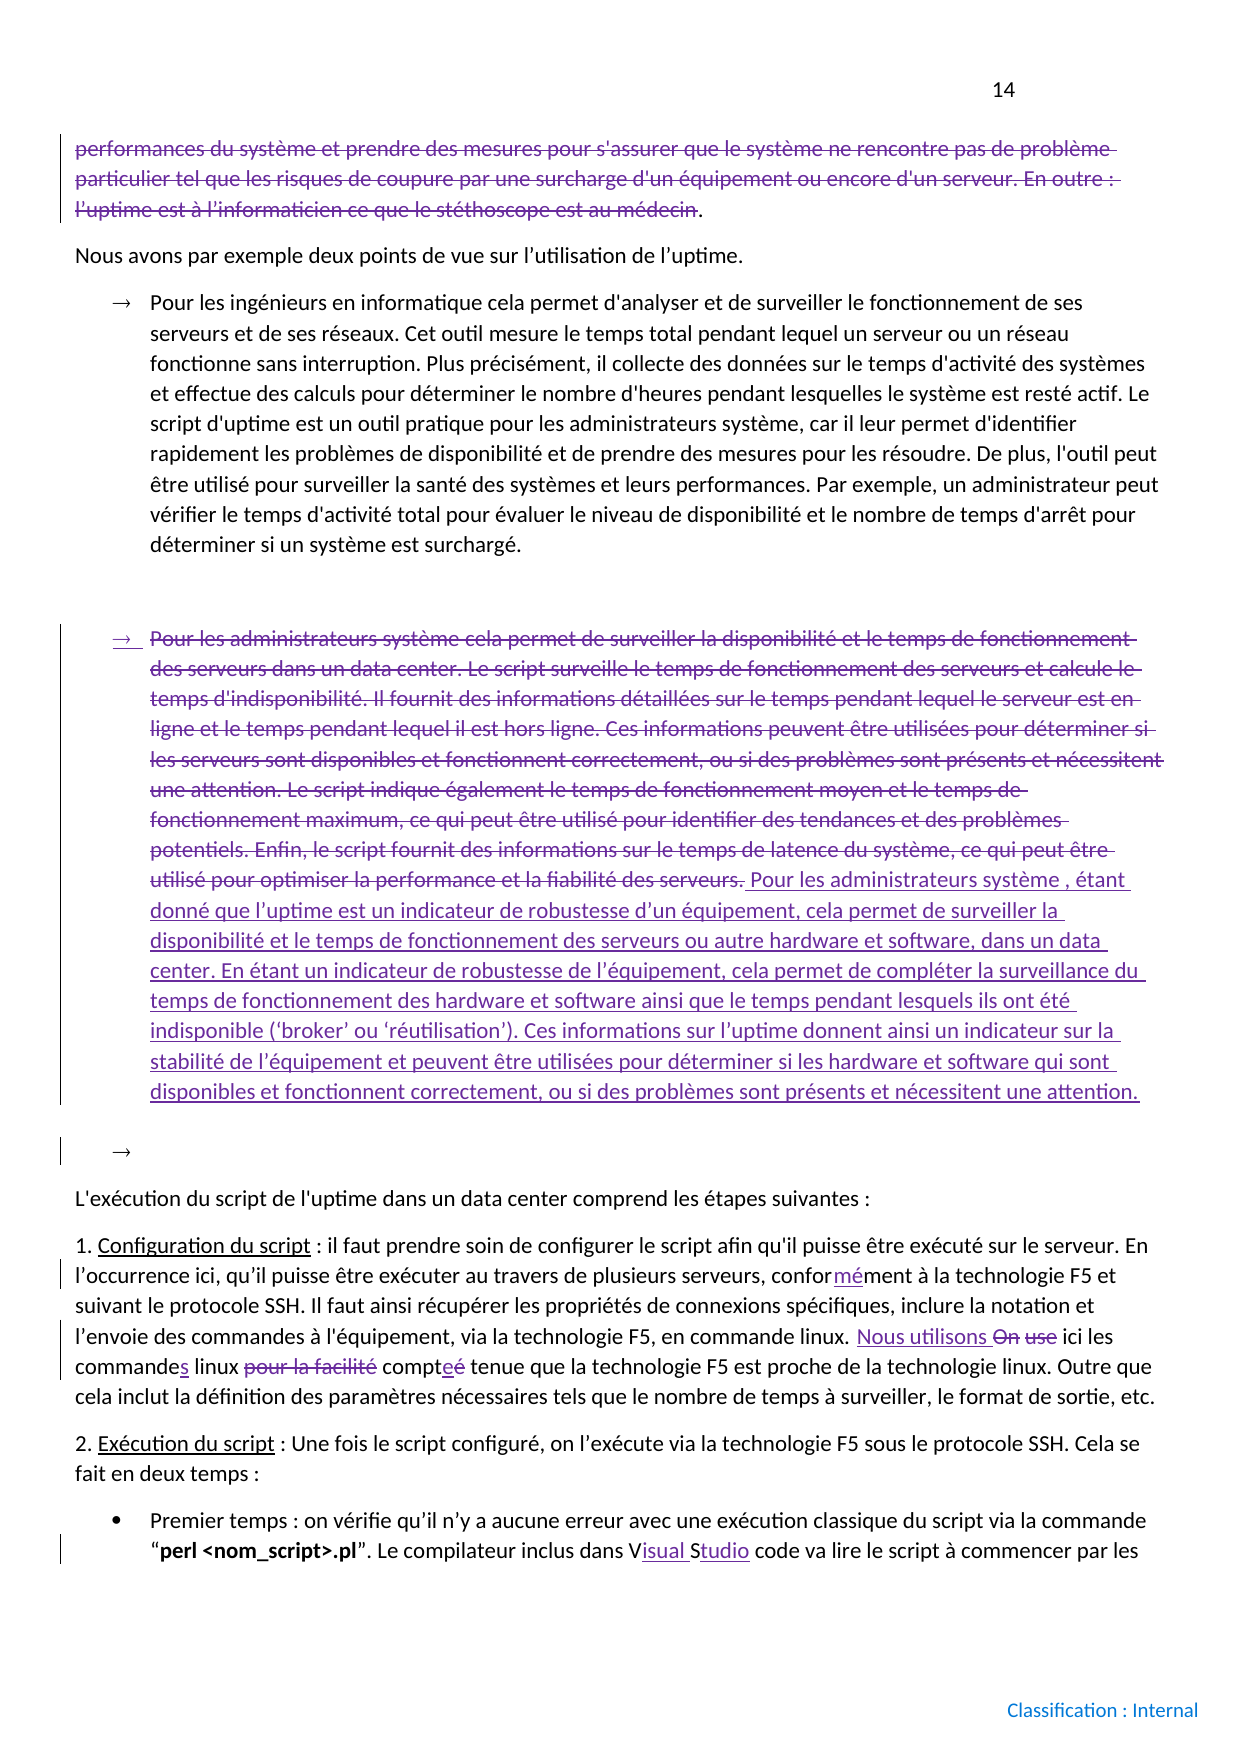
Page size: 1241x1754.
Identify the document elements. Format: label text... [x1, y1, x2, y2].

text 1. Configuration du script : il faut prendre soin de configurer le script afin qu'il puisse être exécuté sur le serveur. En l’occurrence ici, qu’il puisse être exécuter au travers de plusieurs serveurs, conforment à la technologie F5 et suivant le protocole SSH. Il faut ainsi récupérer les propriétés de connexions spécifiques, inclure la notation et l’envoie des commandes à l'équipement, via la technologie F5, en commande linux. ici les commande linux compt tenue que la technologie F5 est proche de la technologie linux. Outre que cela inclut la définition des paramètres nécessaires tels que le nombre de temps à surveiller, le format de sortie, etc. [75, 1231, 1165, 1410]
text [75, 134, 1165, 223]
text 2. Exécution du script : Une fois le script configuré, on l’exécute via la technologie F5 sous le protocole SSH. Cela se fait en deux temps : [75, 1429, 1165, 1487]
text Nous avons par exemple deux points de vue sur l’utilisation de l’uptime. [75, 242, 1165, 269]
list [112, 1506, 1165, 1564]
list Pour les ingénieurs en informatique cela permet d'analyser et de surveiller le fonctionnement de ses serveurs et de ses réseaux. Cet outil mesure le temps total pendant lequel un serveur ou un réseau fonctionne sans interruption. Plus précisément, il collecte des données sur le temps d'activité des systèmes et effectue des calculs pour déterminer le nombre d'heures pendant lesquelles le système est resté actif. Le script d'uptime est un outil pratique pour les administrateurs système, car il leur permet d'identifier rapidement les problèmes de disponibilité et de prendre des mesures pour les résoudre. De plus, l'outil peut être utilisé pour surveiller la santé des systèmes et leurs performances. Par exemple, un administrateur peut vérifier le temps d'activité total pour évaluer le niveau de disponibilité et le nombre de temps d'arrêt pour déterminer si un système est surchargé. [112, 288, 1165, 558]
text L'exécution du script de l'uptime dans un data center comprend les étapes suivantes : [75, 1184, 1165, 1212]
